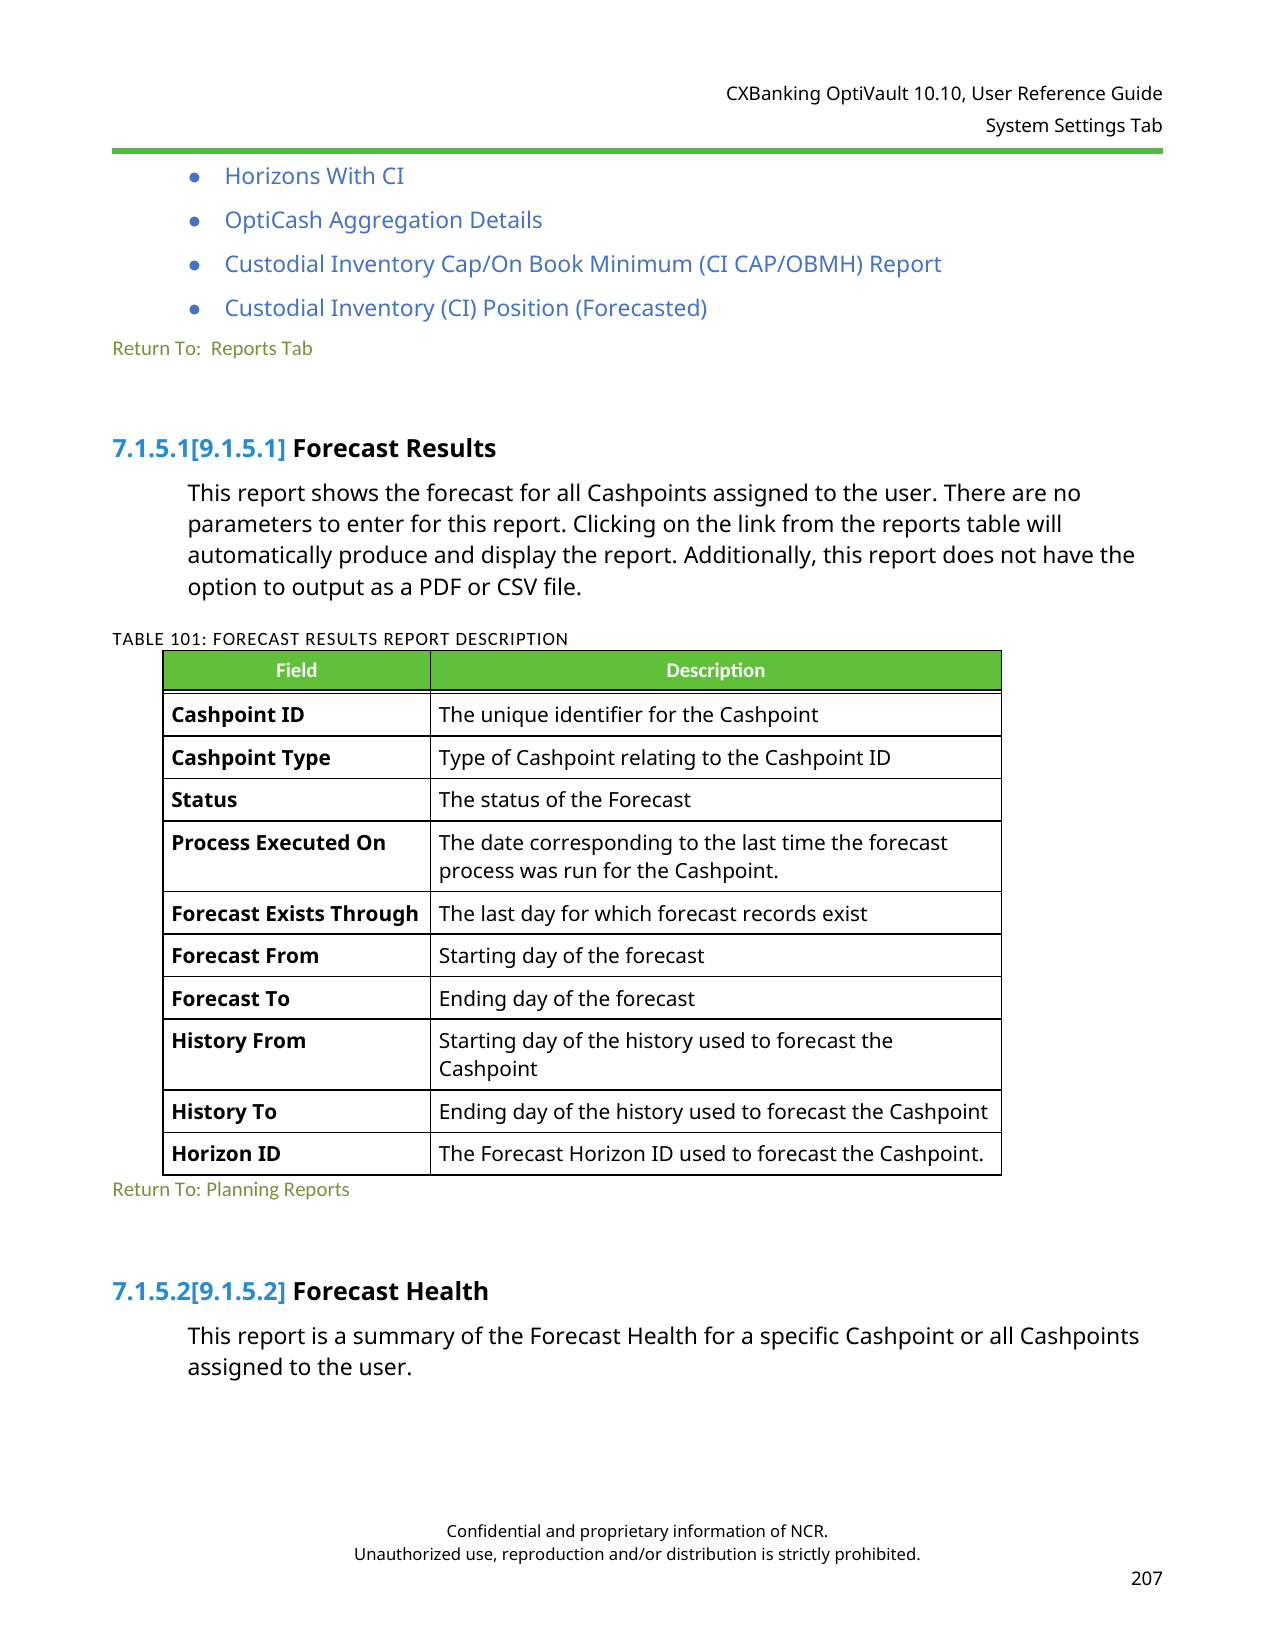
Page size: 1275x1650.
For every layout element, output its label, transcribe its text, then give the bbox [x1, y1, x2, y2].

list Custodial Inventory Cap/On Book Minimum (CI CAP/OBMH) Report [187, 248, 1163, 279]
subtitle Forecast Results [112, 430, 1163, 464]
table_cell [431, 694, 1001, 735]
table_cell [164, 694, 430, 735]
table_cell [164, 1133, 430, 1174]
list OptiCash Aggregation Details [187, 204, 1163, 235]
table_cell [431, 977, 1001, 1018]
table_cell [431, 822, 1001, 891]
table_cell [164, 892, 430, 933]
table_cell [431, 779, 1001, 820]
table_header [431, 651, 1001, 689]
subtitle Forecast Health [112, 1273, 1163, 1308]
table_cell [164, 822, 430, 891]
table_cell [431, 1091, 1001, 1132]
list Horizons With CI [187, 160, 1163, 192]
text This report shows the forecast for all Cashpoints assigned to the user. There are no parameters to enter for this report. Clicking on the link from the reports table will automatically produce and display the report. Additionally, this report does not have the option to output as a PDF or CSV file. [187, 477, 1163, 602]
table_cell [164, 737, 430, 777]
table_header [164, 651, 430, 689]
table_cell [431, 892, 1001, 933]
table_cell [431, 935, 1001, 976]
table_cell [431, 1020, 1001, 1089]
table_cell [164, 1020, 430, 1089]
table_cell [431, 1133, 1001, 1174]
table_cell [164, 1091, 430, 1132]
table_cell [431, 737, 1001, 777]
text Return To: Reports Tab [112, 335, 1163, 361]
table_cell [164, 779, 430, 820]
list Custodial Inventory (CI) Position (Forecasted) [187, 292, 1163, 323]
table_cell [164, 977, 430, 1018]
text Return To: Planning Reports [112, 1176, 1163, 1201]
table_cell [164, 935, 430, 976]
text This report is a summary of the Forecast Health for a specific Cashpoint or all Cashpoints assigned to the user. [187, 1320, 1163, 1383]
